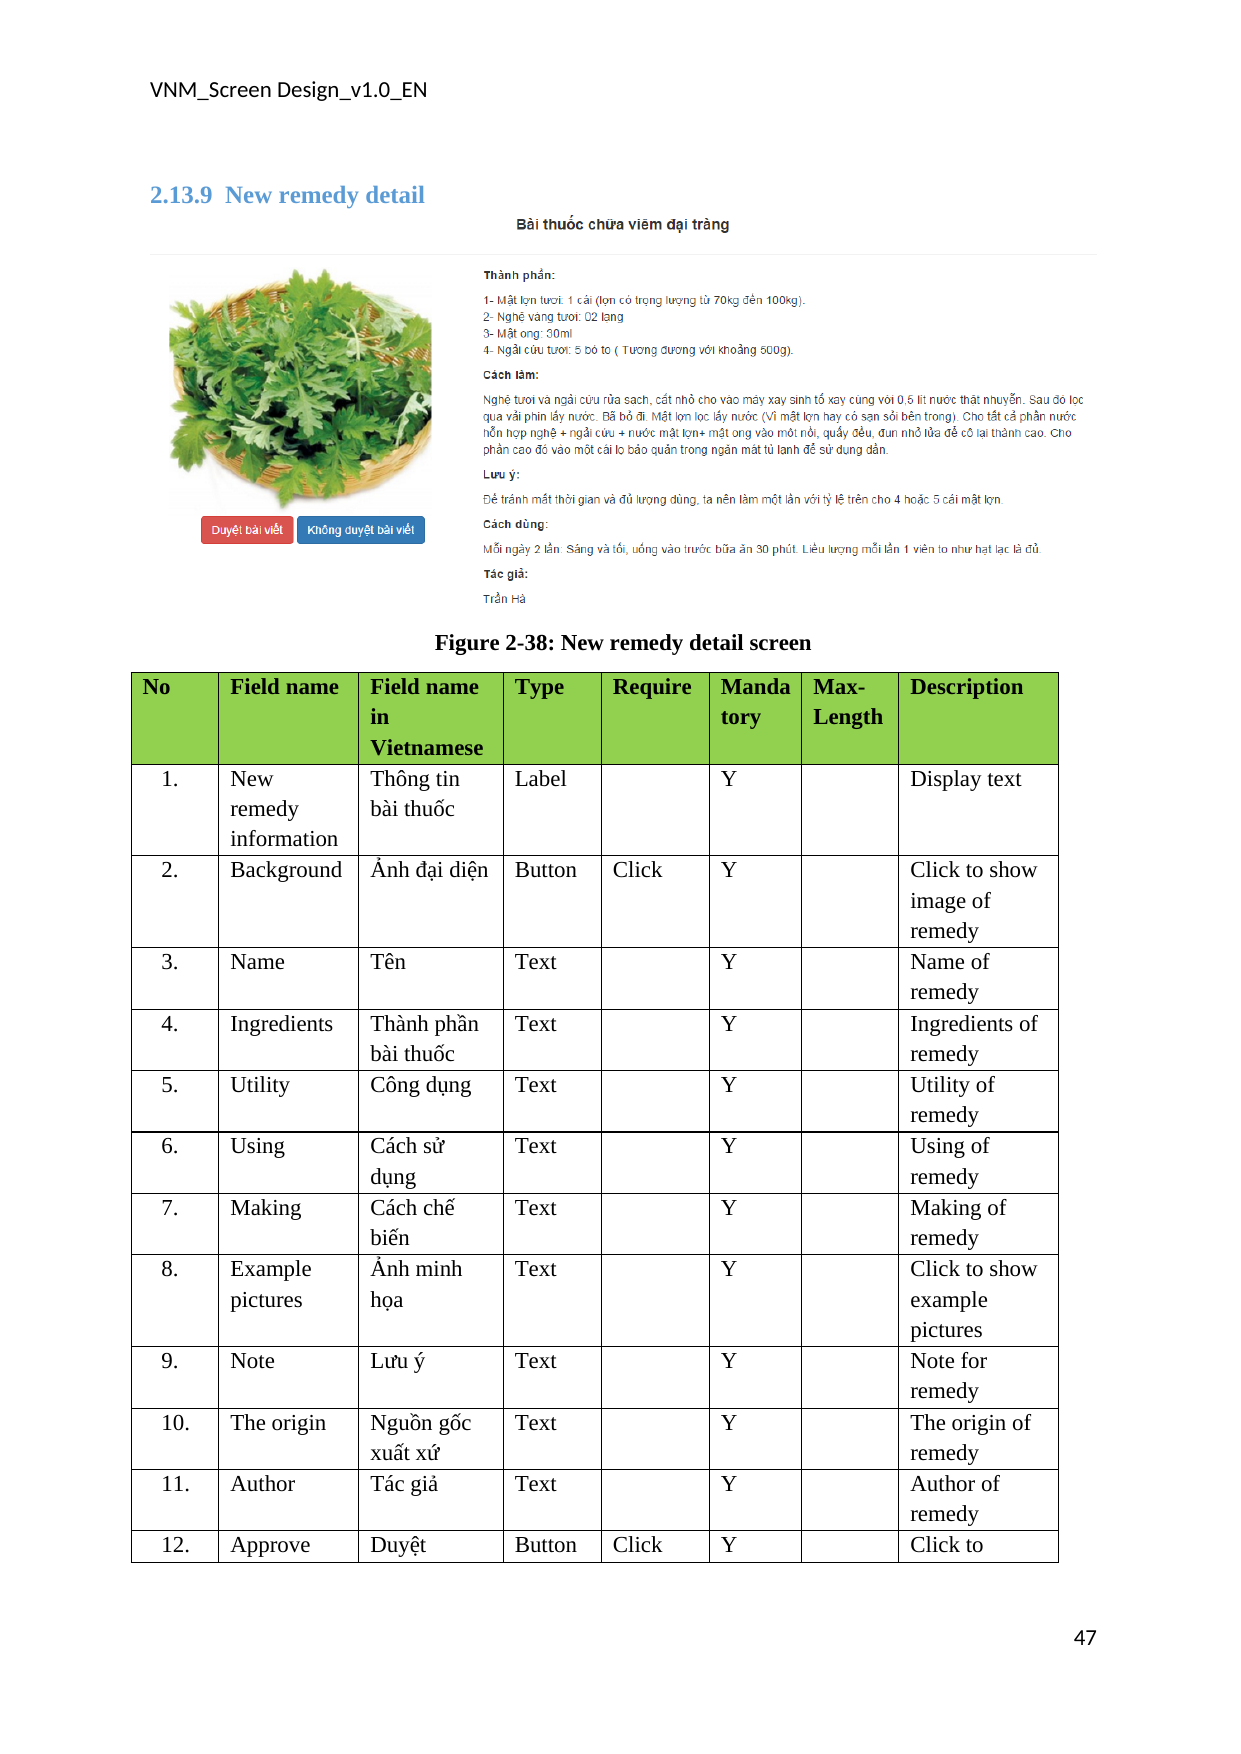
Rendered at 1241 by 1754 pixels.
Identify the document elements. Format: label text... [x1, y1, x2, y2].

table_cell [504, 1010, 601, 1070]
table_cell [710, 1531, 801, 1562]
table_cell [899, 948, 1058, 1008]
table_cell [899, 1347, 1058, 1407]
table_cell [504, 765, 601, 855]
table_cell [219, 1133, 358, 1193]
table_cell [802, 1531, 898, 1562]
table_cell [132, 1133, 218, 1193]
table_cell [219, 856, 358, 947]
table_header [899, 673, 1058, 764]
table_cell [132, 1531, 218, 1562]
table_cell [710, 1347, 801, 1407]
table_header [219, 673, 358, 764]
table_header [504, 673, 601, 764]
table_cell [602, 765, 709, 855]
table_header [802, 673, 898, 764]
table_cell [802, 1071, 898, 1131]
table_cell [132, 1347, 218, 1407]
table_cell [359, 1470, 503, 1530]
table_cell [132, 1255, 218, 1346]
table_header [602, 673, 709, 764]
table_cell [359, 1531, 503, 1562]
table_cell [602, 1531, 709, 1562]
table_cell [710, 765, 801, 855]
subtitle New remedy detail [150, 180, 1097, 209]
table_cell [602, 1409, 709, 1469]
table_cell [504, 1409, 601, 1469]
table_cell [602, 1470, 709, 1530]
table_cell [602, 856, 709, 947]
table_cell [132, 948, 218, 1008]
text Figure 2-38: New remedy detail screen [150, 629, 1097, 656]
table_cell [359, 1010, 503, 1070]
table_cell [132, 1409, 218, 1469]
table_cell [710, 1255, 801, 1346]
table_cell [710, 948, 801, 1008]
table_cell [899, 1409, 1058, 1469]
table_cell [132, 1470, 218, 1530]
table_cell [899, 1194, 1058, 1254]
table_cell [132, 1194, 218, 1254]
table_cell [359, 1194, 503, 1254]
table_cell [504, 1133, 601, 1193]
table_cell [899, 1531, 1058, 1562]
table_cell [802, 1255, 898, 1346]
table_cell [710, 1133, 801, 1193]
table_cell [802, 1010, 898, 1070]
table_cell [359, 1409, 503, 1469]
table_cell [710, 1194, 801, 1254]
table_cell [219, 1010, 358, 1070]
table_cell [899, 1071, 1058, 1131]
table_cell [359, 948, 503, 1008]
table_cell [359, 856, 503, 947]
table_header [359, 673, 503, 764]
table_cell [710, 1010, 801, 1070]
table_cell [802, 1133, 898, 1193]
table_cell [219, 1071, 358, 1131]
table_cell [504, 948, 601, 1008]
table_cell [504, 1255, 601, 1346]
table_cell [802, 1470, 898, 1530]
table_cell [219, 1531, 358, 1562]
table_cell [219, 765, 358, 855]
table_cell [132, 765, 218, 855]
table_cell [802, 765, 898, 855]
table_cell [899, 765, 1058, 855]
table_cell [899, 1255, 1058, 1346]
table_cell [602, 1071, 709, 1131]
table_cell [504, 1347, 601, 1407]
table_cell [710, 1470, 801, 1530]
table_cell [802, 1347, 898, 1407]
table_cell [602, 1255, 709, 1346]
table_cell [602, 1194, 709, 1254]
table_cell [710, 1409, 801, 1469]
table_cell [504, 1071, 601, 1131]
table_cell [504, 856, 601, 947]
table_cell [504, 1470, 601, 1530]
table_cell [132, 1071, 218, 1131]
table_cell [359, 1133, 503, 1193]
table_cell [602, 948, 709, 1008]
picture [150, 211, 1097, 611]
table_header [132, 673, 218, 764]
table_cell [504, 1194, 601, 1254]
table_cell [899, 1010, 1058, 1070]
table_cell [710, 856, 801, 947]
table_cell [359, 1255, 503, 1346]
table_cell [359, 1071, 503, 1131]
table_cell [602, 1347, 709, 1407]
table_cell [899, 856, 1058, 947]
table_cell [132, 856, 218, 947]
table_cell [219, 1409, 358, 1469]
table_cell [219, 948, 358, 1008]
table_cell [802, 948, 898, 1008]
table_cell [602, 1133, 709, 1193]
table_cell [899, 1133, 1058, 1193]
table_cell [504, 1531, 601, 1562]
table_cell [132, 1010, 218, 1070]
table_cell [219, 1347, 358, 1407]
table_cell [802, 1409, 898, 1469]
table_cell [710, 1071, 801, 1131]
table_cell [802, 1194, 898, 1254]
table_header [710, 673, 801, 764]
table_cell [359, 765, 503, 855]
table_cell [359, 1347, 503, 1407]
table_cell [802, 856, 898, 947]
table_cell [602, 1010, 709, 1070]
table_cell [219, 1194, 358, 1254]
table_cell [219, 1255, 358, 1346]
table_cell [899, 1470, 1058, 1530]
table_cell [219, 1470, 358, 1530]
